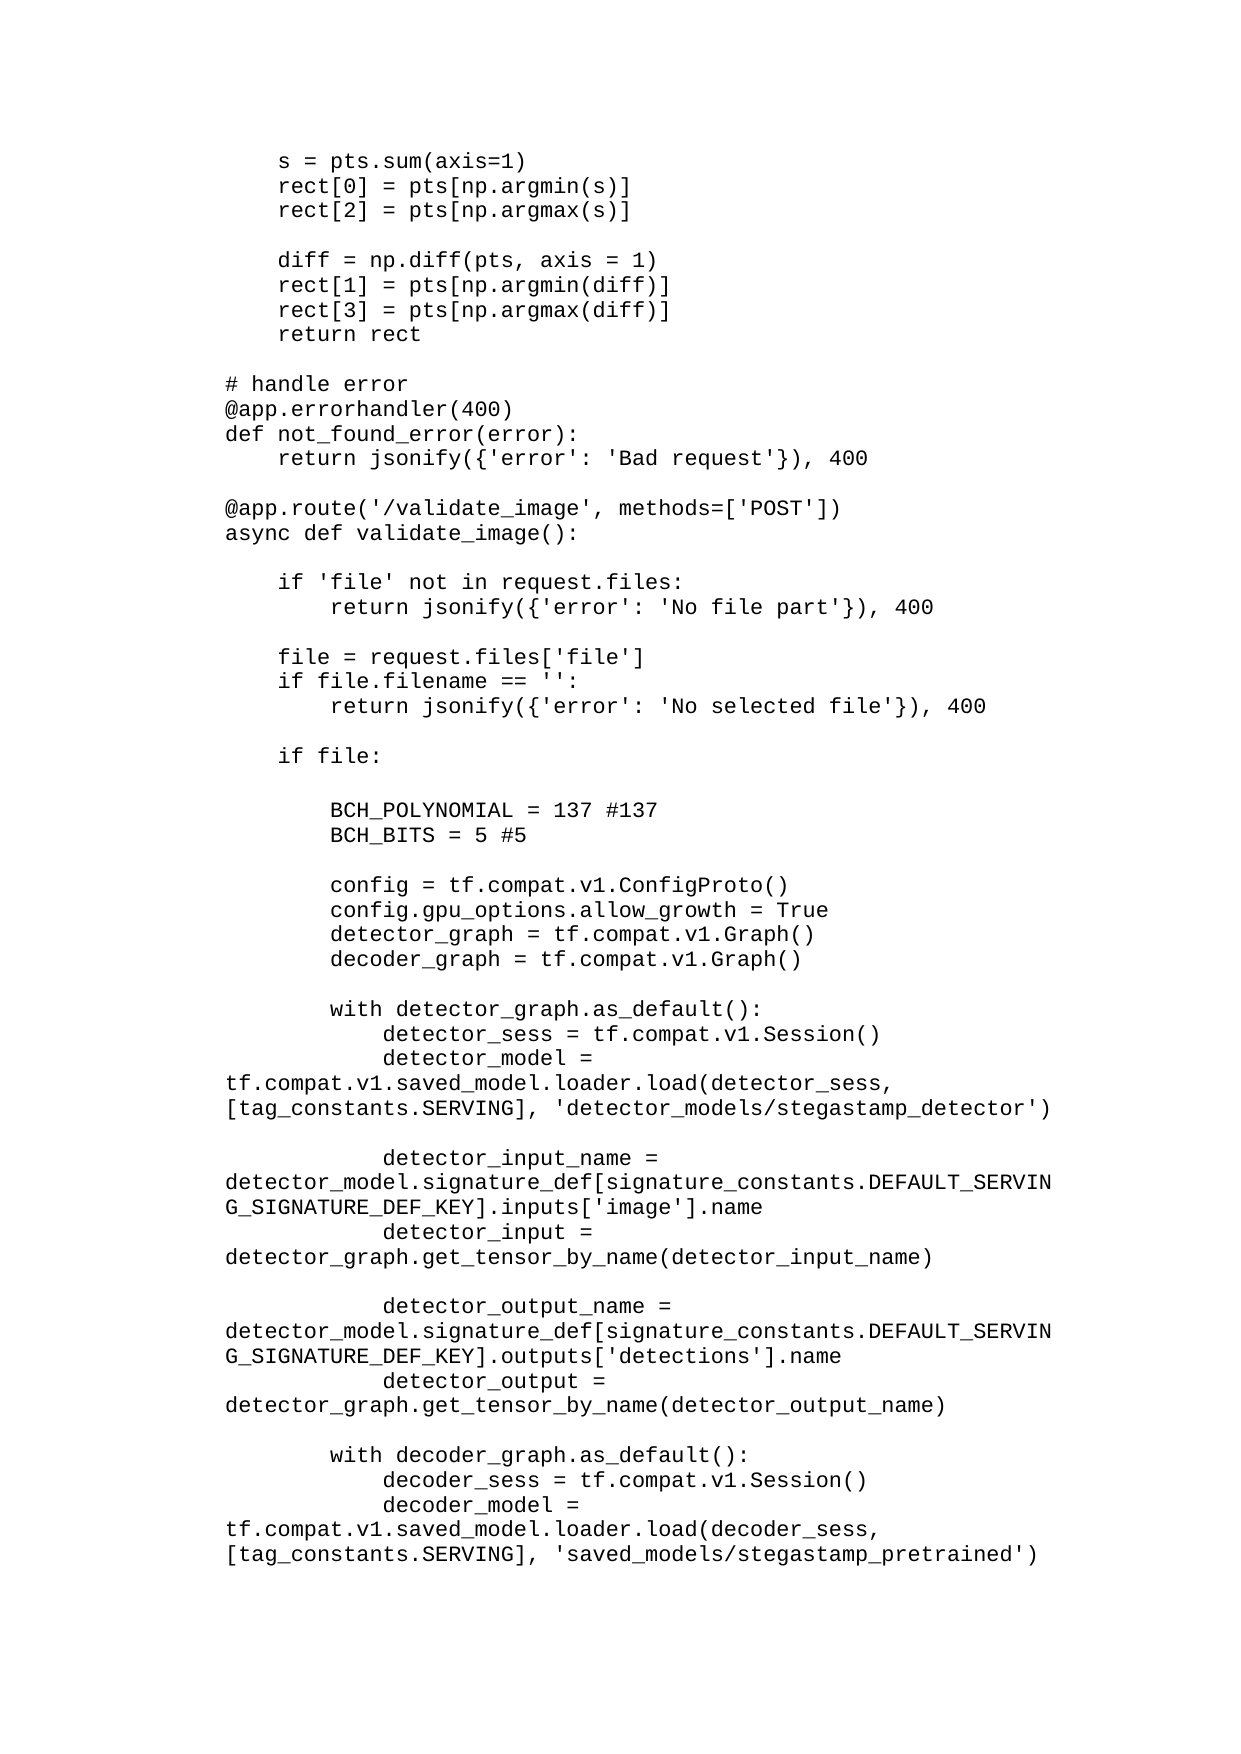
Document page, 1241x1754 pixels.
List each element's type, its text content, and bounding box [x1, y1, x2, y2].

text BCH_BITS = 5 #5 [225, 824, 1052, 849]
text detector_output = detector_graph.get_tensor_by_name(detector_output_name) [225, 1370, 1052, 1419]
text rect[0] = pts[np.argmin(s)] [225, 175, 1052, 199]
text return rect [225, 323, 1052, 348]
text rect[2] = pts[np.argmax(s)] [225, 199, 1052, 224]
text with decoder_graph.as_default(): [225, 1444, 1052, 1469]
text @app.errorhandler(400) [225, 398, 1052, 423]
text file = request.files['file'] [225, 646, 1052, 671]
text config.gpu_options.allow_growth = True [225, 899, 1052, 923]
text BCH_POLYNOMIAL = 137 #137 [225, 799, 1052, 824]
text return jsonify({'error': 'No selected file'}), 400 [225, 695, 1052, 720]
text decoder_model = tf.compat.v1.saved_model.loader.load(decoder_sess, [tag_constants.SERVING], 'saved_models/stegastamp_pretrained') [225, 1494, 1052, 1568]
text async def validate_image(): [225, 522, 1052, 547]
text detector_graph = tf.compat.v1.Graph() [225, 923, 1052, 948]
text s = pts.sum(axis=1) [225, 150, 1052, 175]
text return jsonify({'error': 'No file part'}), 400 [225, 596, 1052, 621]
text if 'file' not in request.files: [225, 571, 1052, 596]
text detector_model = tf.compat.v1.saved_model.loader.load(detector_sess, [tag_constants.SERVING], 'detector_models/stegastamp_detector') [225, 1047, 1052, 1122]
text @app.route('/validate_image', methods=['POST']) [225, 497, 1052, 522]
text with detector_graph.as_default(): [225, 998, 1052, 1023]
text rect[1] = pts[np.argmin(diff)] [225, 274, 1052, 299]
text detector_input_name = detector_model.signature_def[signature_constants.DEFAULT_SERVING_SIGNATURE_DEF_KEY].inputs['image'].name [225, 1147, 1052, 1221]
text # handle error [225, 373, 1052, 398]
text if file.filename == '': [225, 671, 1052, 695]
text rect[3] = pts[np.argmax(diff)] [225, 299, 1052, 323]
text detector_input = detector_graph.get_tensor_by_name(detector_input_name) [225, 1221, 1052, 1271]
text config = tf.compat.v1.ConfigProto() [225, 874, 1052, 899]
text diff = np.diff(pts, axis = 1) [225, 249, 1052, 274]
text detector_sess = tf.compat.v1.Session() [225, 1023, 1052, 1047]
text decoder_graph = tf.compat.v1.Graph() [225, 948, 1052, 973]
text def not_found_error(error): [225, 423, 1052, 447]
text return jsonify({'error': 'Bad request'}), 400 [225, 447, 1052, 472]
text decoder_sess = tf.compat.v1.Session() [225, 1469, 1052, 1494]
text if file: [225, 745, 1052, 770]
text detector_output_name = detector_model.signature_def[signature_constants.DEFAULT_SERVING_SIGNATURE_DEF_KEY].outputs['detections'].name [225, 1295, 1052, 1370]
